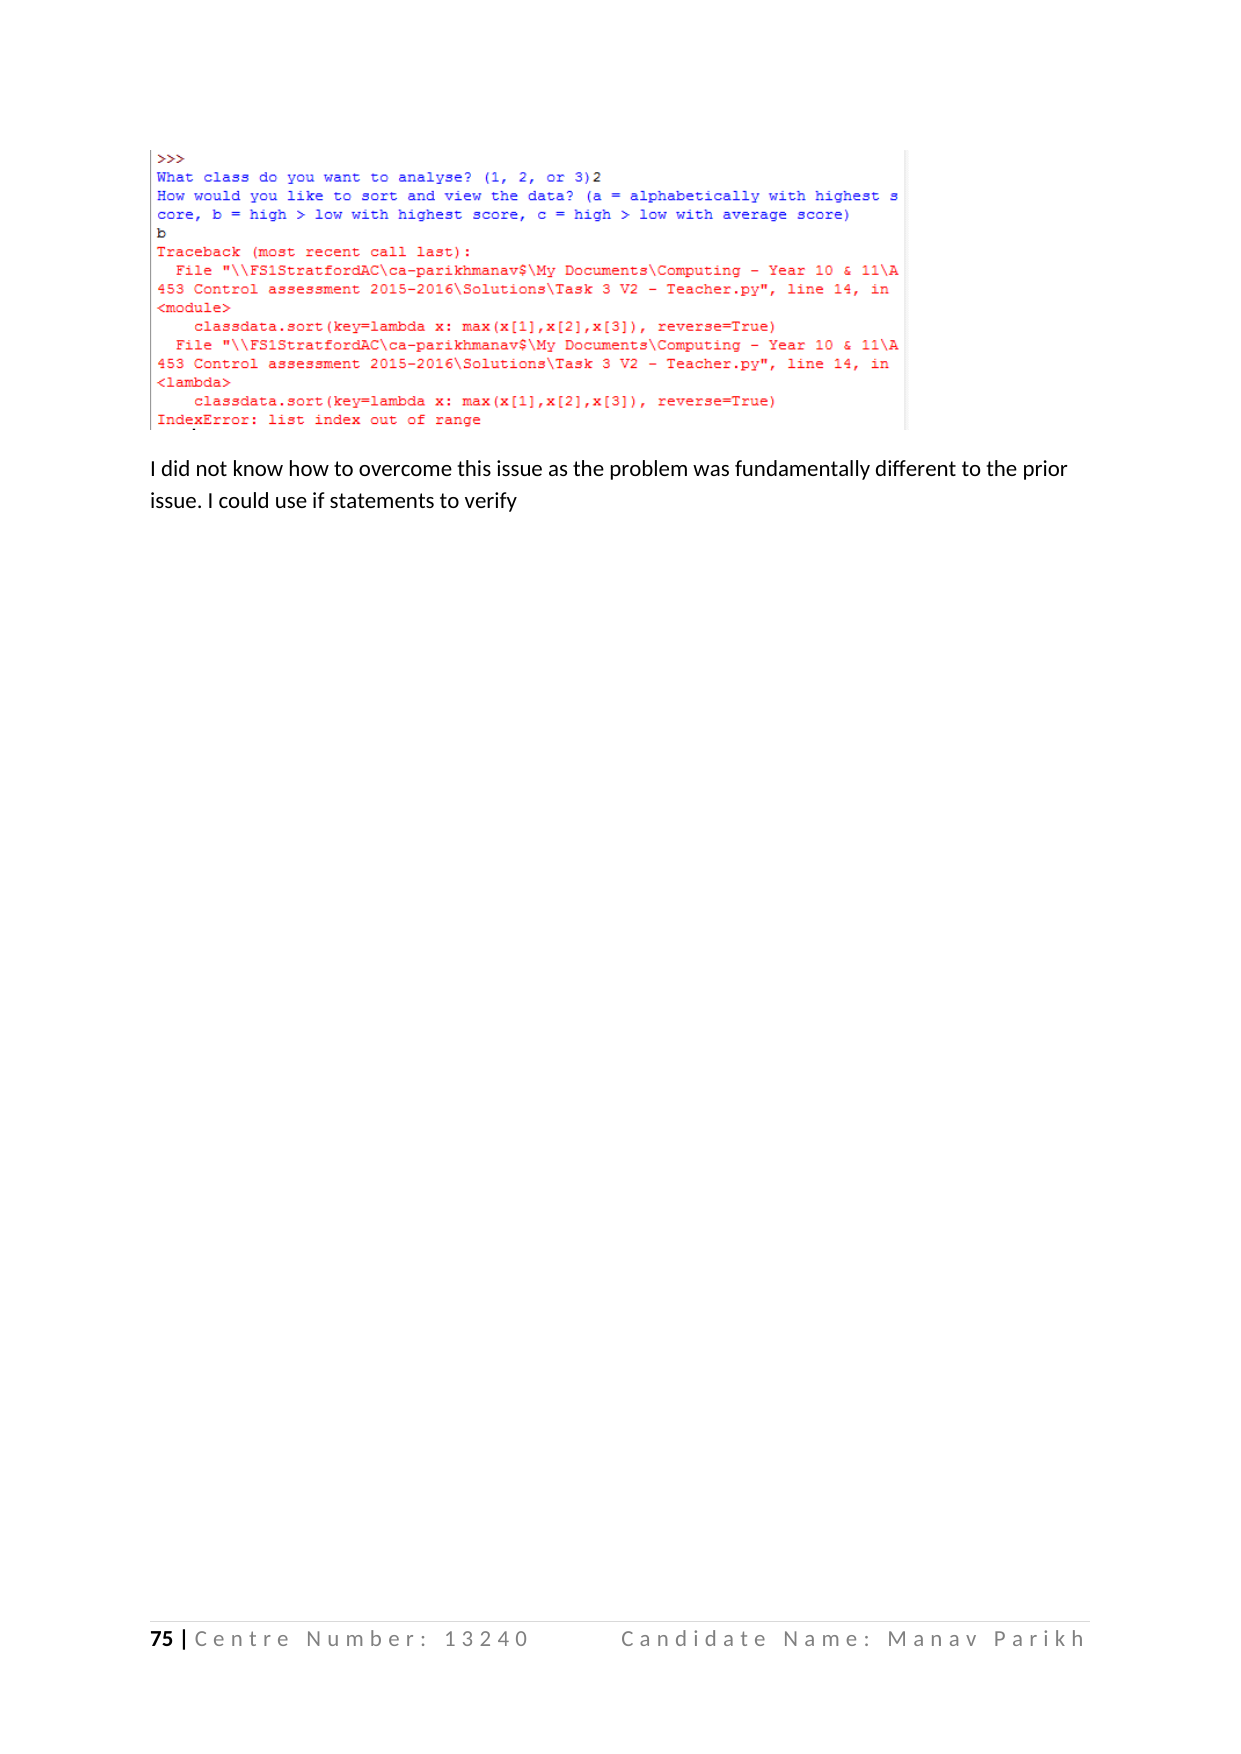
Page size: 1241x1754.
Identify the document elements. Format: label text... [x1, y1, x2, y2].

picture [150, 150, 909, 430]
text I did not know how to overcome this issue as the problem was fundamentally different to the prior issue. I could use if statements to verify [150, 454, 1090, 514]
